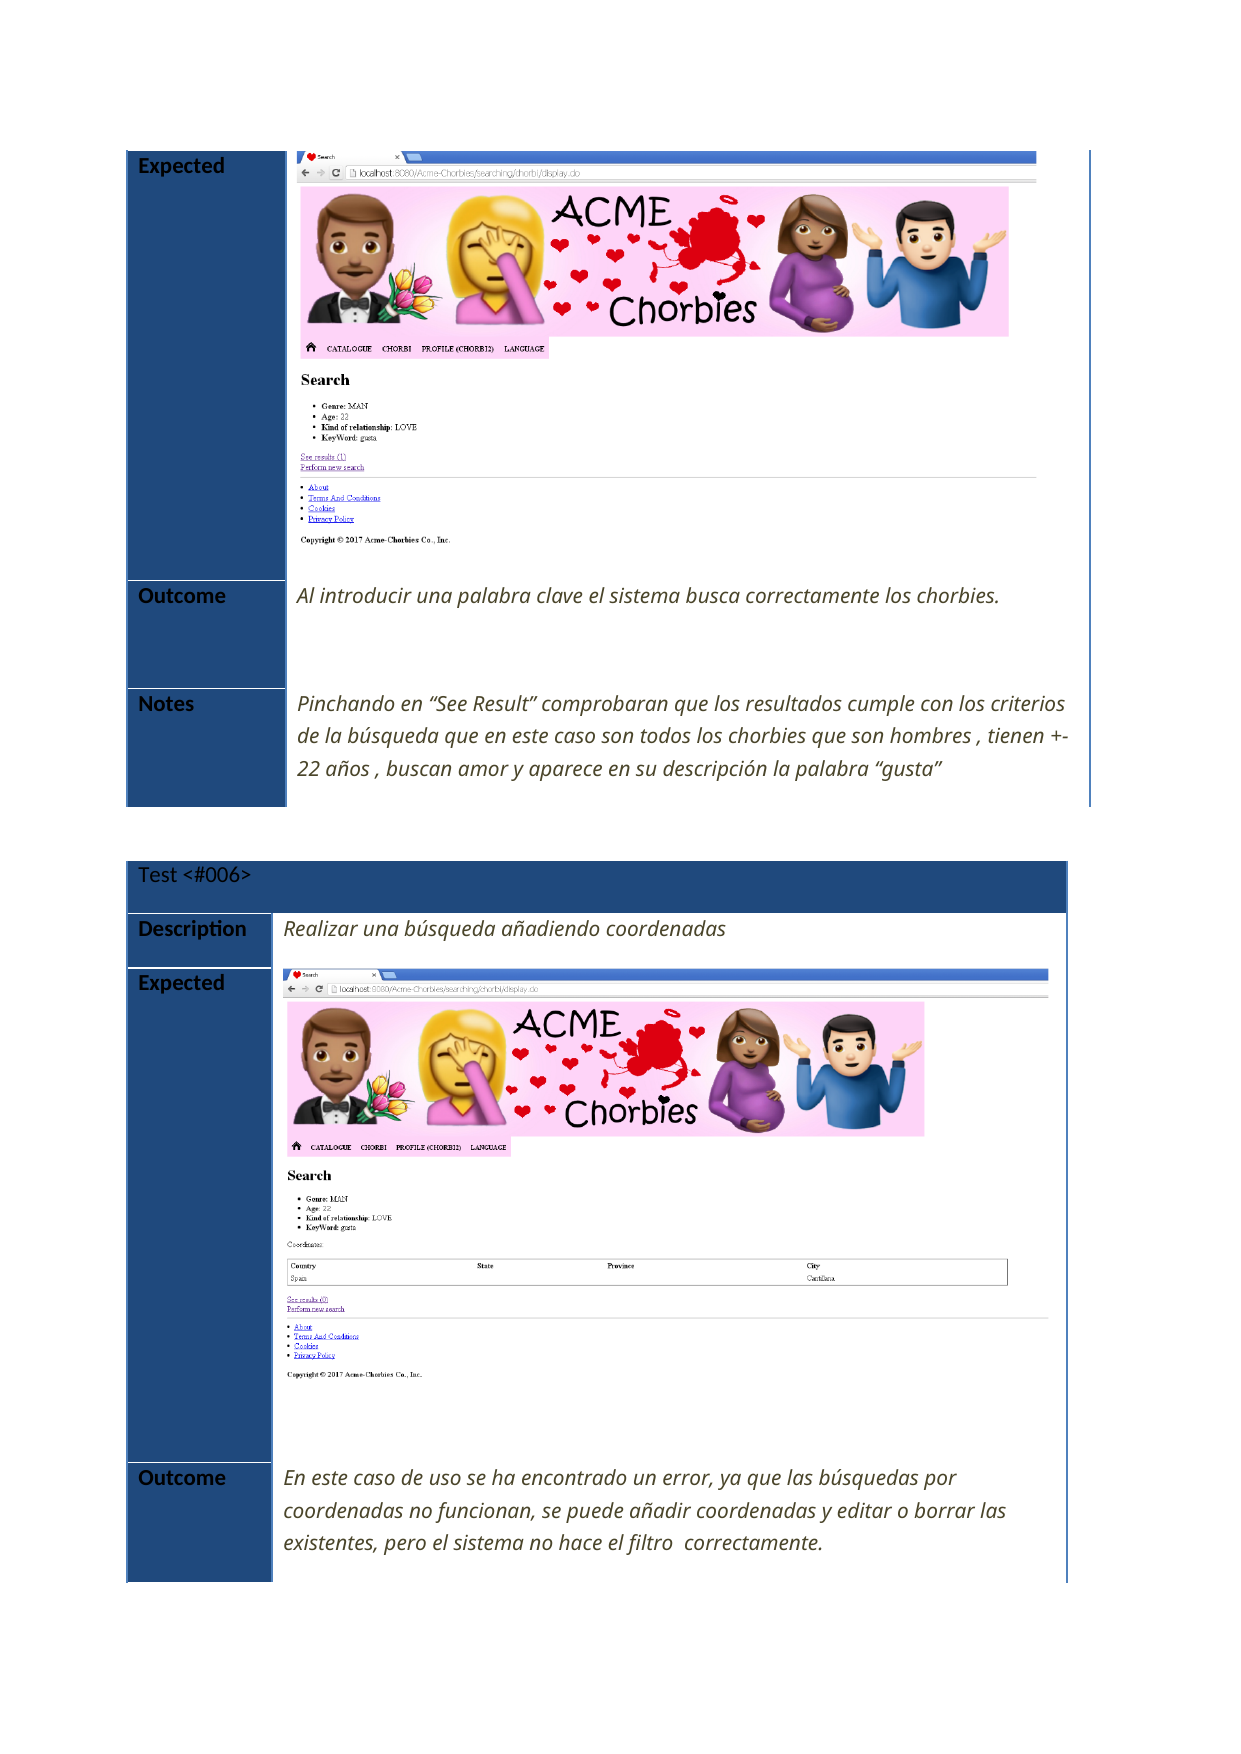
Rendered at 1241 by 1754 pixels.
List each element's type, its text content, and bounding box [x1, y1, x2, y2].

table_cell Al introducir una palabra clave el sistema busca correctamente los chorbies. [287, 581, 1089, 688]
table_cell Expected [128, 151, 285, 580]
table_cell Outcome [128, 1463, 271, 1582]
picture [296, 151, 1037, 556]
table_cell Pinchando en “See Result” comprobaran que los resultados cumple con los criterios de la búsqueda que en este caso son todos los chorbies que son hombres , tienen +-22 años , buscan amor y aparece en su descripción la palabra “gusta” [287, 689, 1089, 807]
picture [283, 968, 1049, 1385]
table_cell [273, 969, 1066, 1462]
table_cell Realizar una búsqueda añadiendo coordenadas [273, 914, 1066, 967]
table_cell Outcome [128, 581, 285, 688]
table_cell Notes [128, 689, 285, 807]
table_cell Expected [128, 969, 271, 1462]
table_cell [287, 151, 1089, 580]
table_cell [273, 1463, 1066, 1582]
table_header Test <#006> [128, 861, 1066, 913]
table_cell Description [128, 914, 271, 967]
